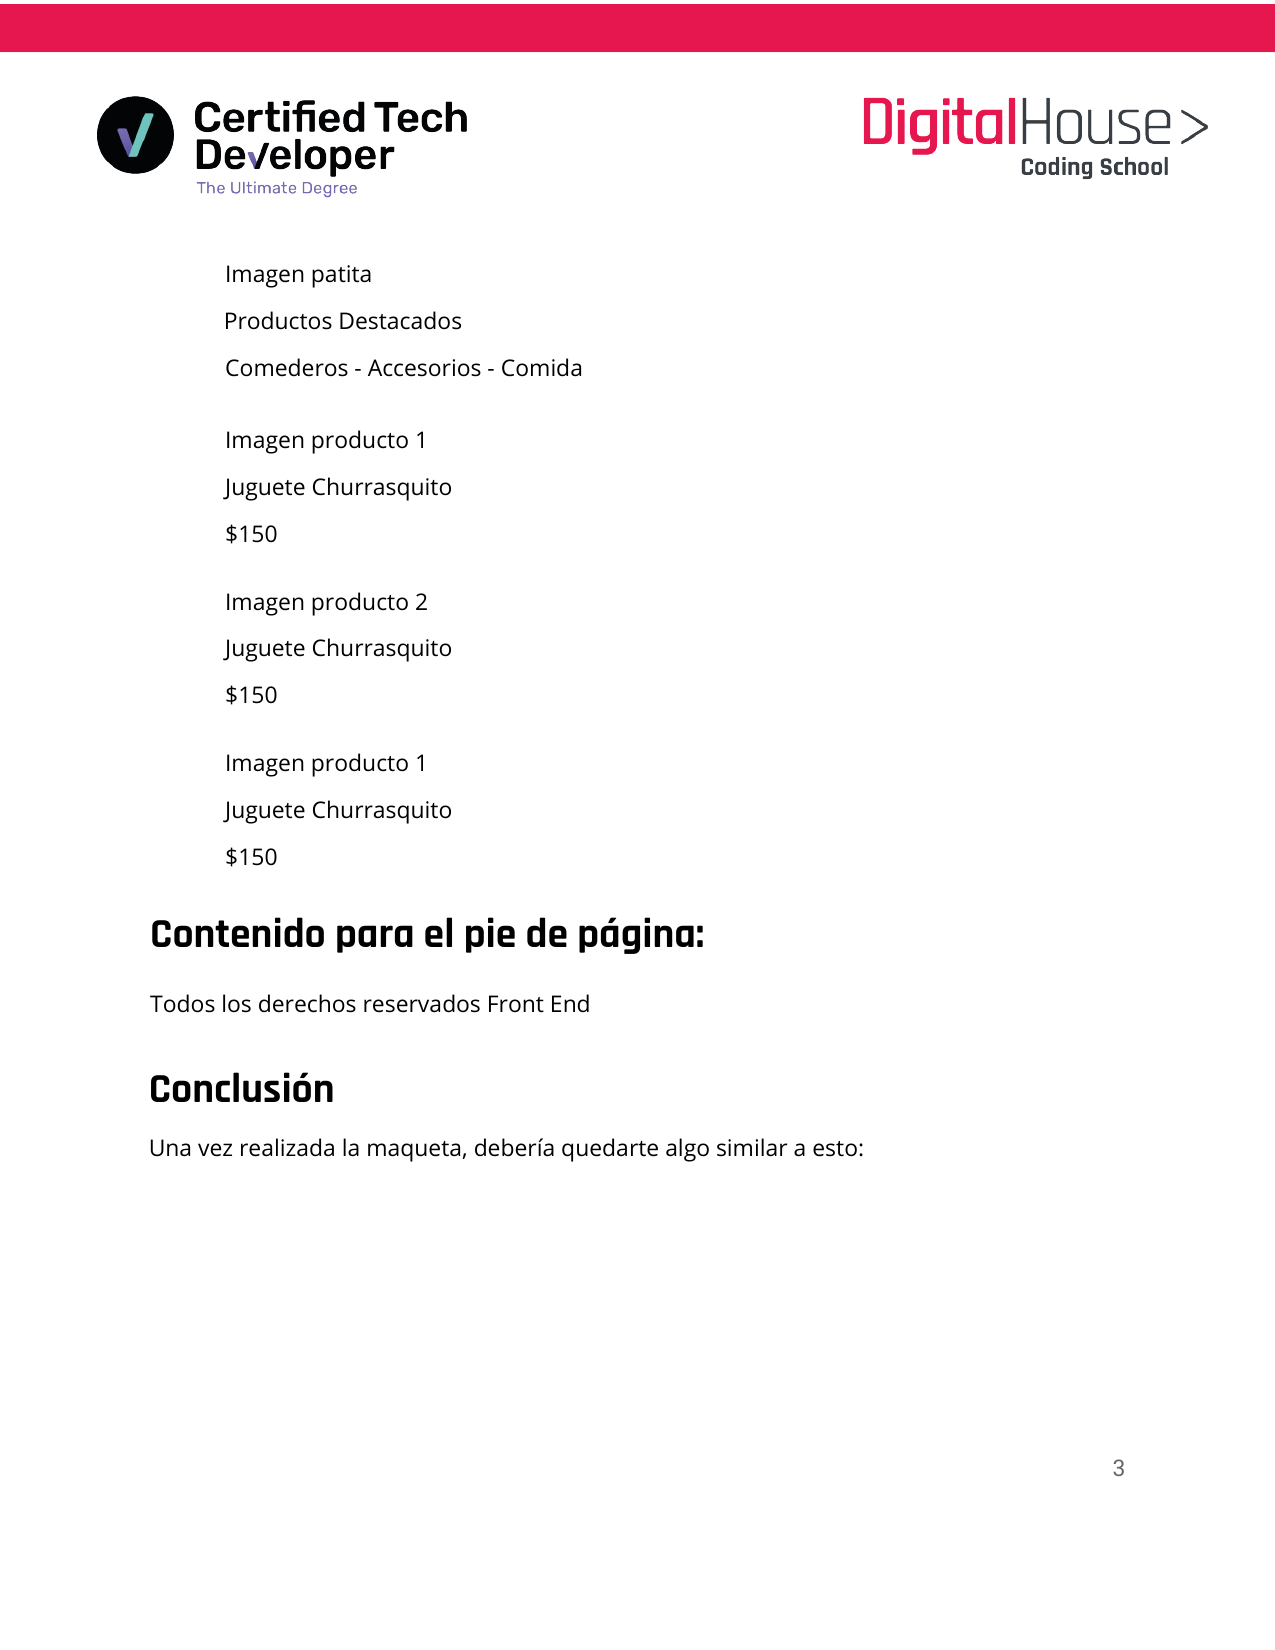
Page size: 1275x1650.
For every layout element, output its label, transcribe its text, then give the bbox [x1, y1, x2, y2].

subtitle Imagen patita [225, 112, 1125, 290]
text Productos Destacados [223, 305, 1125, 337]
text Juguete Churrasquito [225, 632, 1125, 664]
text Comederos - Accesorios - Comida [225, 352, 1125, 383]
text Todos los derechos reservados Front End [150, 988, 1125, 1019]
text Juguete Churrasquito [225, 794, 1125, 825]
text Conclusión Una vez realizada la maqueta, debería quedarte algo similar a esto: [148, 1063, 1104, 1163]
text Juguete Churrasquito [225, 471, 1125, 502]
text $150 [225, 841, 1125, 872]
text Imagen producto 2 [225, 586, 1125, 617]
text Imagen producto 1 [225, 747, 1125, 778]
text Contenido para el pie de página: [150, 908, 1125, 962]
text Imagen producto 1 [225, 424, 1125, 455]
text $150 [225, 679, 1125, 711]
picture [0, 4, 1275, 224]
text $150 [225, 518, 1125, 549]
